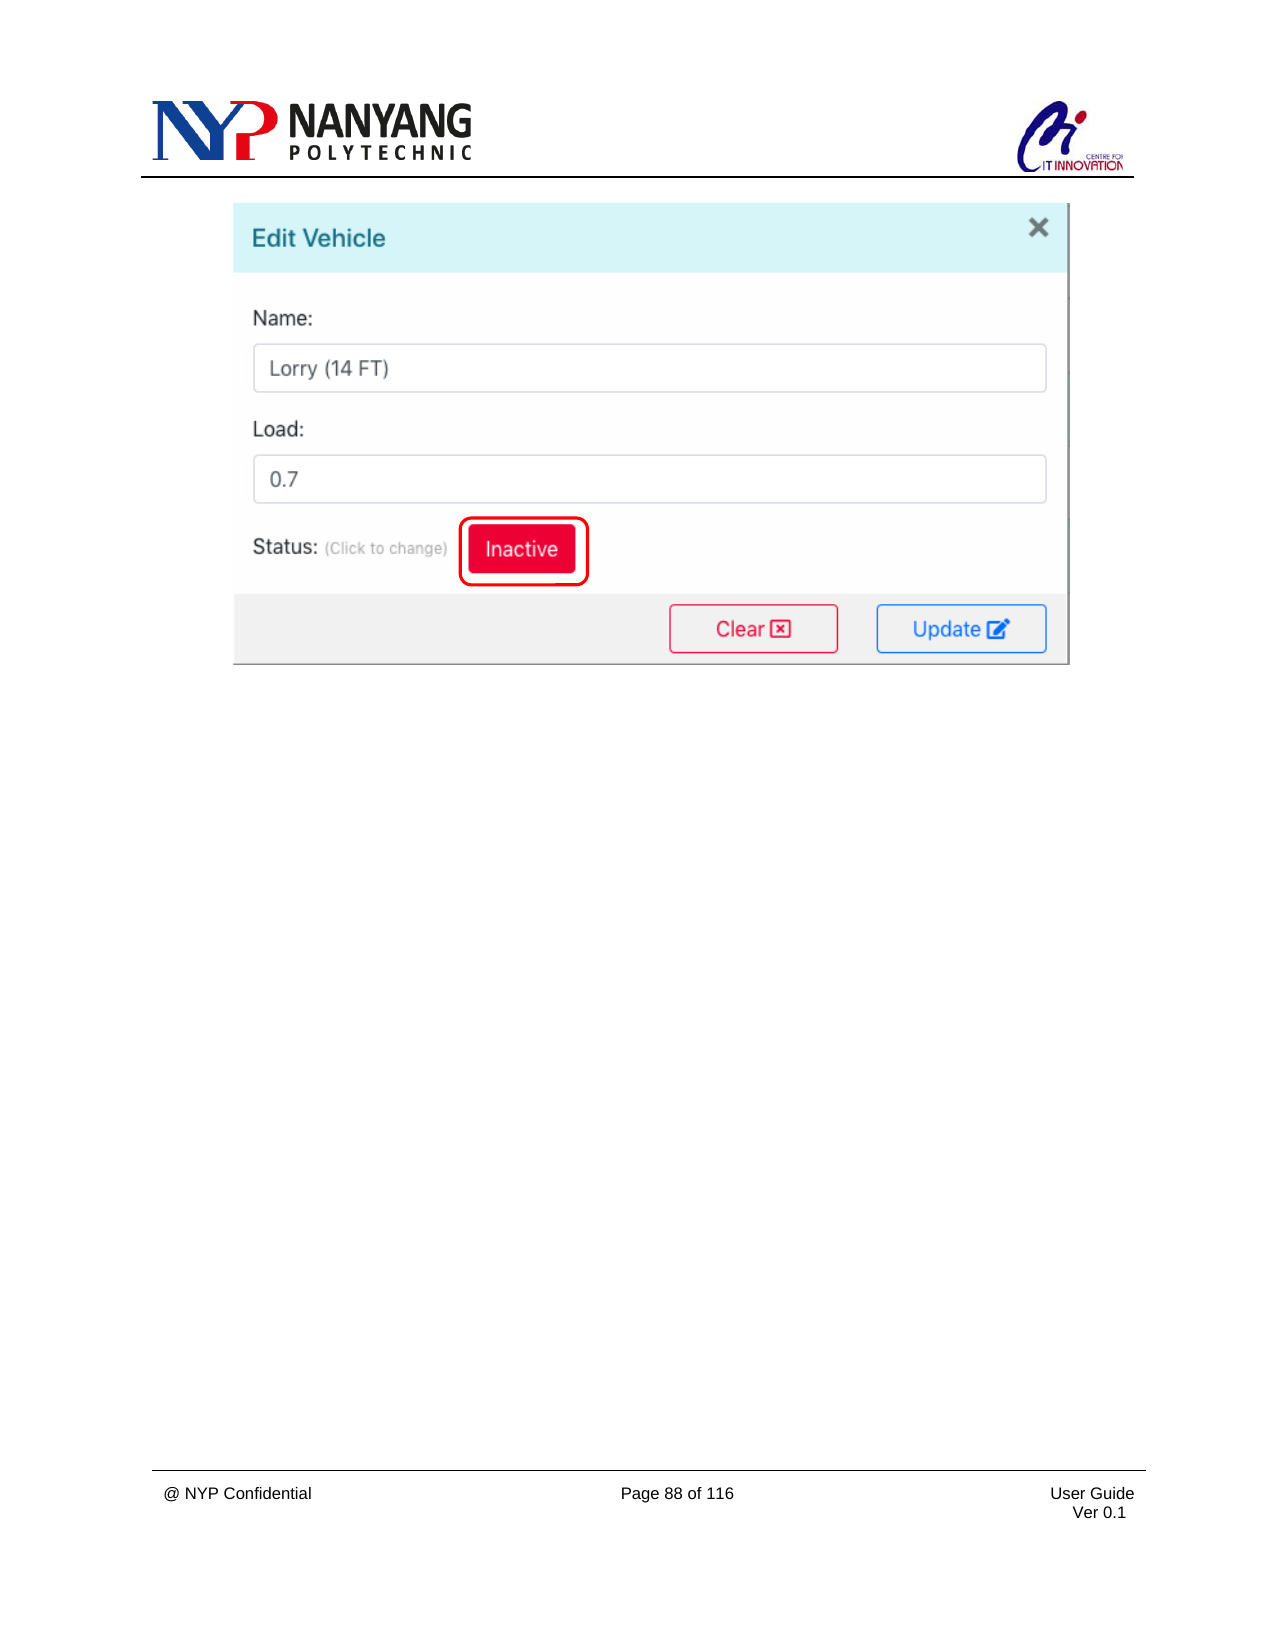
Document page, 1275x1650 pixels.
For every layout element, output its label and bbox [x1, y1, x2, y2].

picture [233, 203, 1070, 665]
picture [152, 101, 471, 160]
